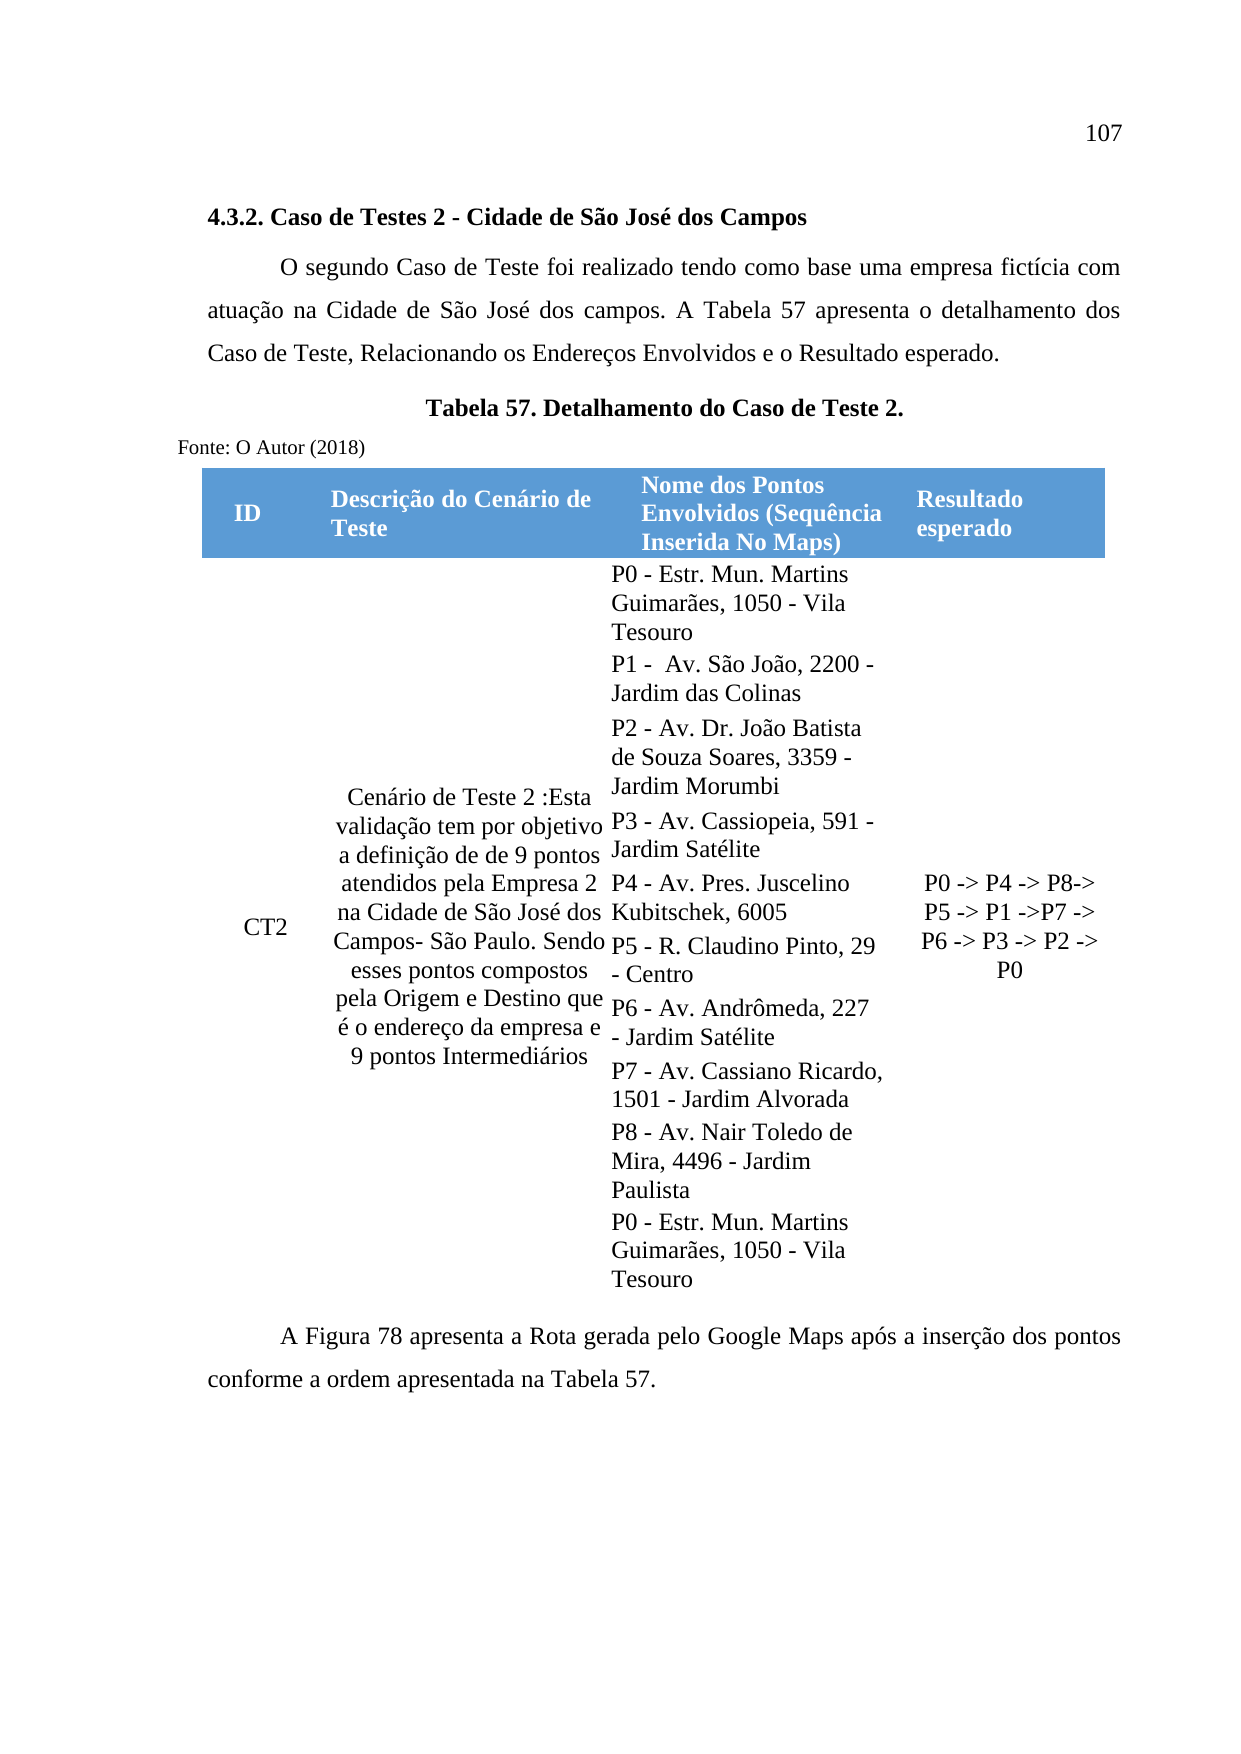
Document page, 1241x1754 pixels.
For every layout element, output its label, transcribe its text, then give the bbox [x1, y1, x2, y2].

table_cell P4 - Av. Pres. Juscelino Kubitschek, 6005 [609, 866, 885, 928]
subtitle Caso de Testes 2 - Cidade de São José dos Campos [207, 202, 1122, 231]
table_header ID [203, 469, 299, 558]
text O segundo Caso de Teste foi realizado tendo como base uma empresa fictícia com atuação na Cidade de São José dos campos. A Tabela 57 apresenta o detalhamento dos Caso de Teste, Relacionando os Endereços Envolvidos e o Resultado esperado. [207, 252, 1122, 367]
table_cell P8 - Av. Nair Toledo de Mira, 4496 - Jardim Paulista [609, 1116, 885, 1205]
table_cell P0 - Estr. Mun. Martins Guimarães, 1050 - Vila Tesouro [609, 1205, 885, 1294]
table_cell P0 -> P4 -> P8-> P5 -> P1 ->P7 -> P6 -> P3 -> P2 -> P0 [885, 558, 1104, 1294]
table_cell P5 - R. Claudino Pinto, 29 - Centro [609, 928, 885, 991]
table_cell P2 - Av. Dr. João Batista de Souza Soares, 3359 - Jardim Morumbi [609, 710, 885, 803]
table_cell P7 - Av. Cassiano Ricardo, 1501 - Jardim Alvorada [609, 1053, 885, 1116]
table_cell P0 - Estr. Mun. Martins Guimarães, 1050 - Vila Tesouro [609, 558, 885, 647]
table_cell P6 - Av. Andrômeda, 227 - Jardim Satélite [609, 991, 885, 1053]
table_header Nome dos Pontos Envolvidos (Sequência Inserida No Maps) [609, 469, 885, 558]
text Tabela 57. Detalhamento do Caso de Teste 2. [207, 393, 1122, 422]
text A Figura 78 apresenta a Rota gerada pelo Google Maps após a inserção dos pontos conforme a ordem apresentada na Tabela 57. [207, 507, 1122, 1393]
table_cell P1 - Av. São João, 2200 - Jardim das Colinas [609, 647, 885, 709]
table_header Resultado esperado [885, 469, 1104, 558]
table_header Descrição do Cenário de Teste [299, 469, 609, 558]
table_cell Cenário de Teste 2 :Esta validação tem por objetivo a definição de de 9 pontos atendidos pela Empresa 2 na Cidade de São José dos Campos- São Paulo. Sendo esses pontos compostos pela Origem e Destino que é o endereço da empresa e 9 pontos Intermediários [299, 558, 609, 1294]
text Fonte: O Autor (2018) [177, 435, 1122, 459]
table_cell CT2 [202, 558, 299, 1294]
table_cell P3 - Av. Cassiopeia, 591 - Jardim Satélite [609, 803, 885, 866]
